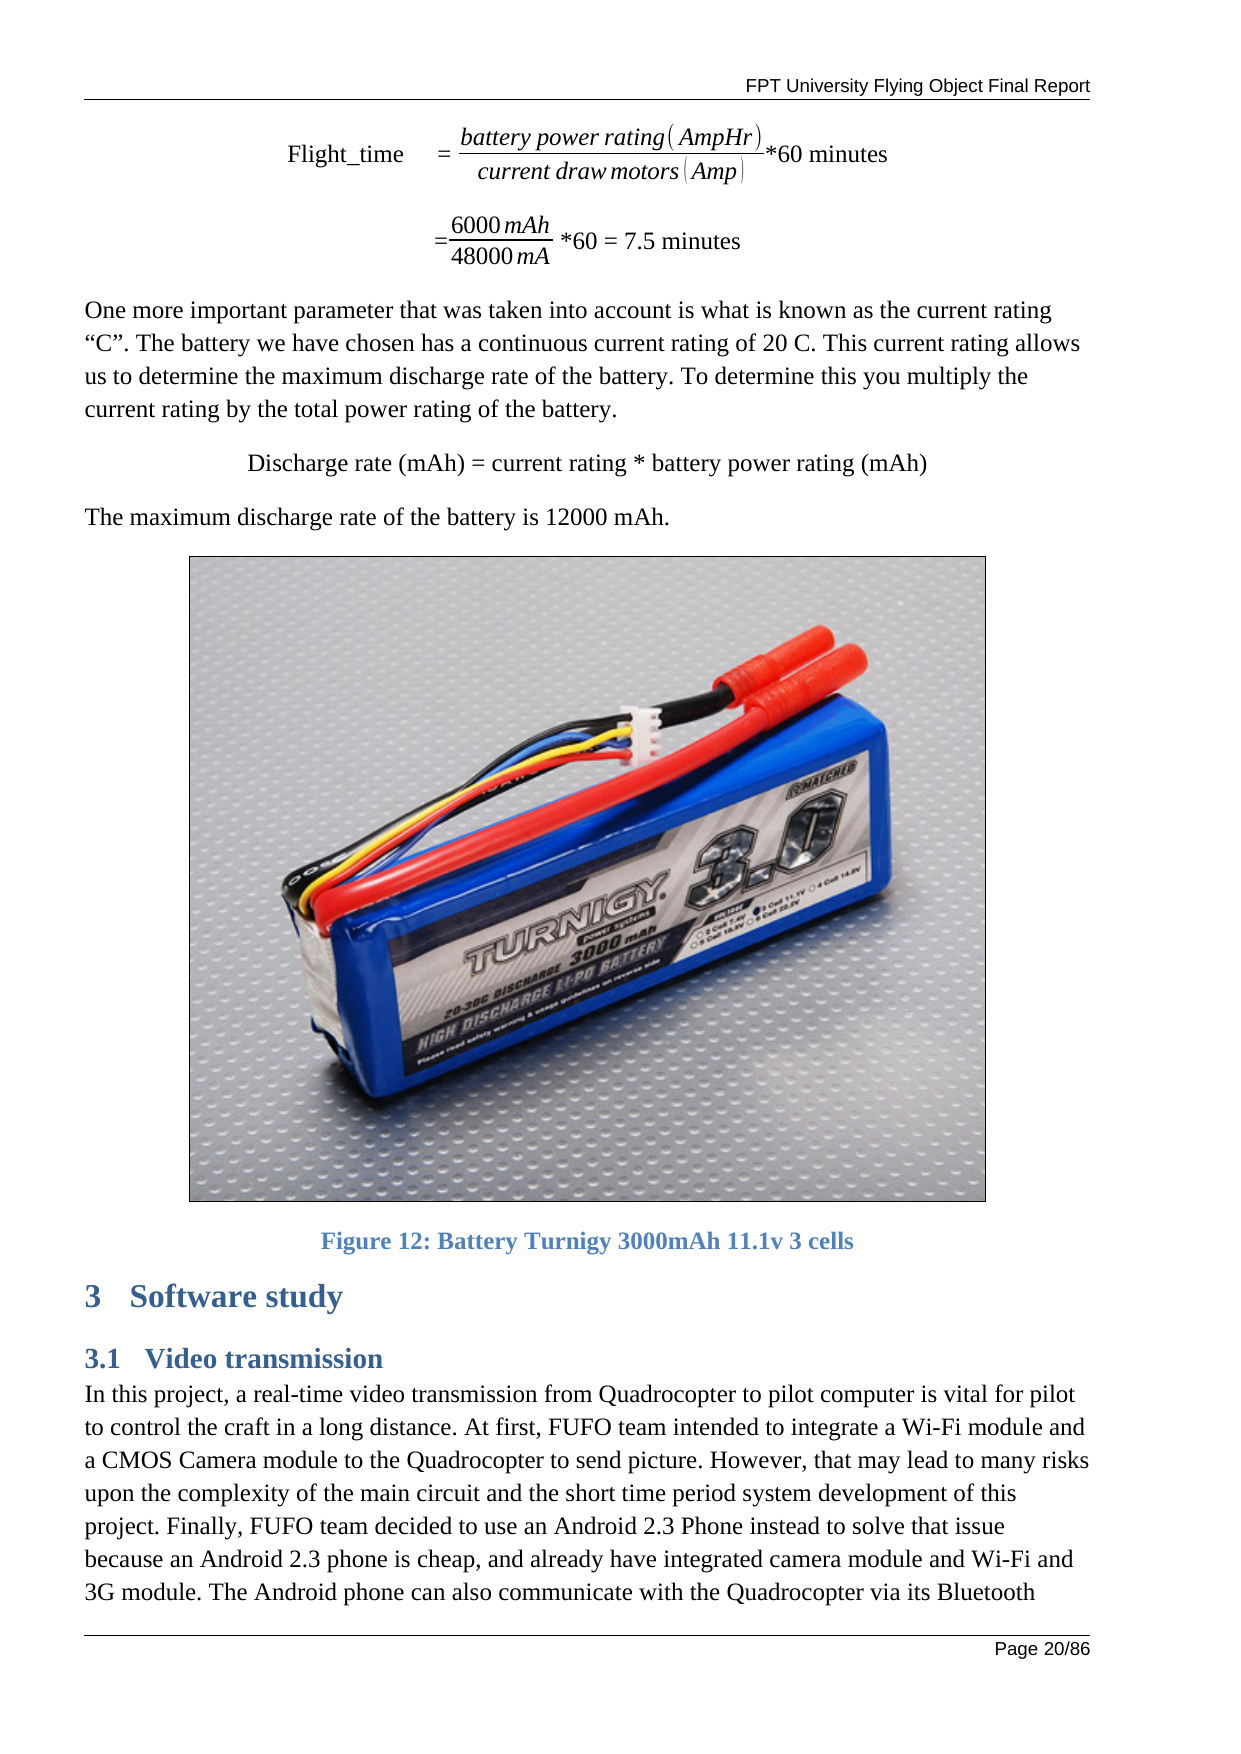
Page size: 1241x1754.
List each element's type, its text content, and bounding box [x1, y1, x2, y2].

text Flight_time = *60 minutes [84, 122, 1090, 186]
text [84, 1379, 1090, 1606]
text The maximum discharge rate of the battery is 12000 mAh. [84, 502, 1090, 531]
subtitle Video transmission [84, 1341, 1090, 1374]
picture [190, 557, 985, 1201]
subtitle Software study [84, 1276, 1090, 1314]
text One more important parameter that was taken into account is what is known as the current rating “C”. The battery we have chosen has a continuous current rating of 20 C. This current rating allows us to determine the maximum discharge rate of the battery. To determine this you multiply the current rating by the total power rating of the battery. [84, 295, 1090, 423]
text Figure 12: Battery Turnigy 3000mAh 11.1v 3 cells [84, 1226, 1090, 1255]
text Discharge rate (mAh) = current rating * battery power rating (mAh) [84, 448, 1090, 477]
text = *60 = 7.5 minutes [84, 211, 1090, 270]
